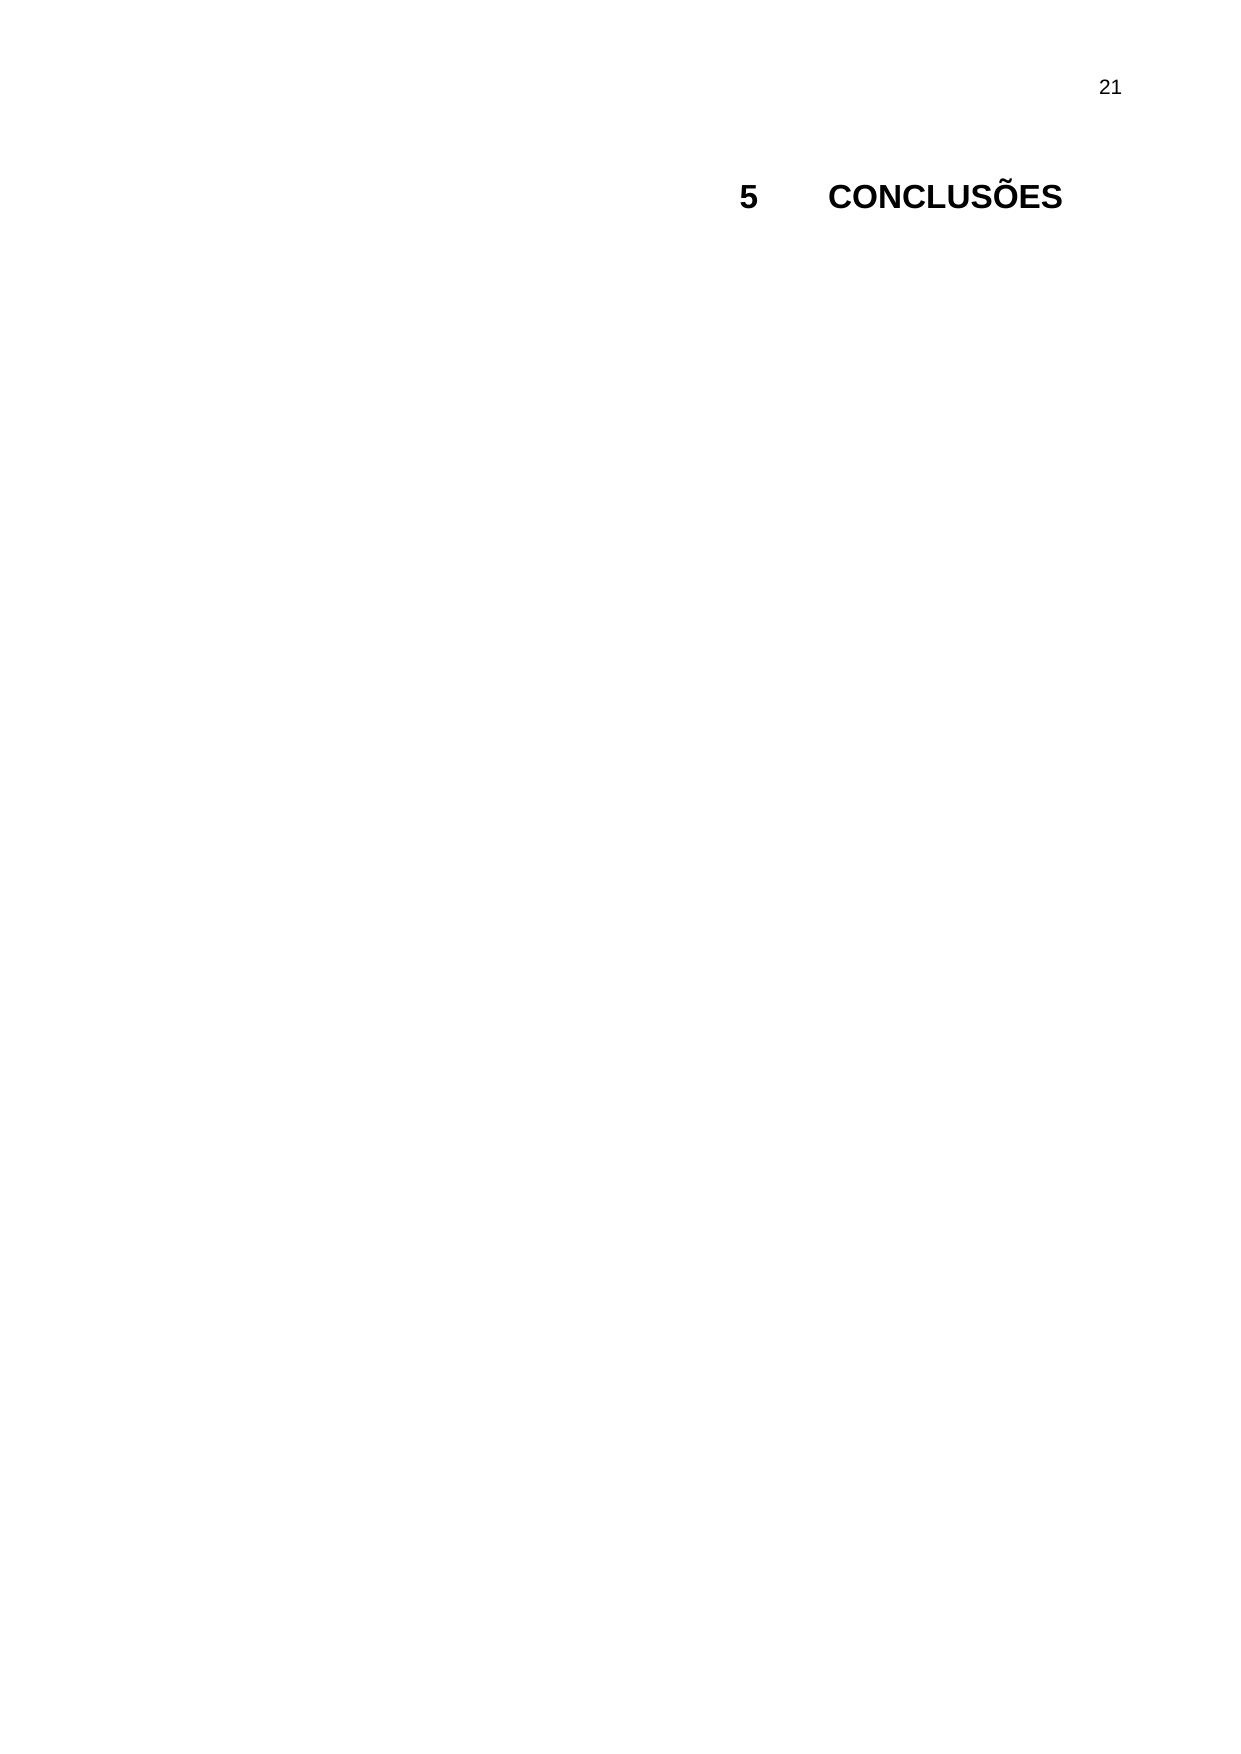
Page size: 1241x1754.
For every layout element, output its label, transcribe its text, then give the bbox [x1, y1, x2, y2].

text 5 CONCLUSÕES [177, 177, 1063, 216]
